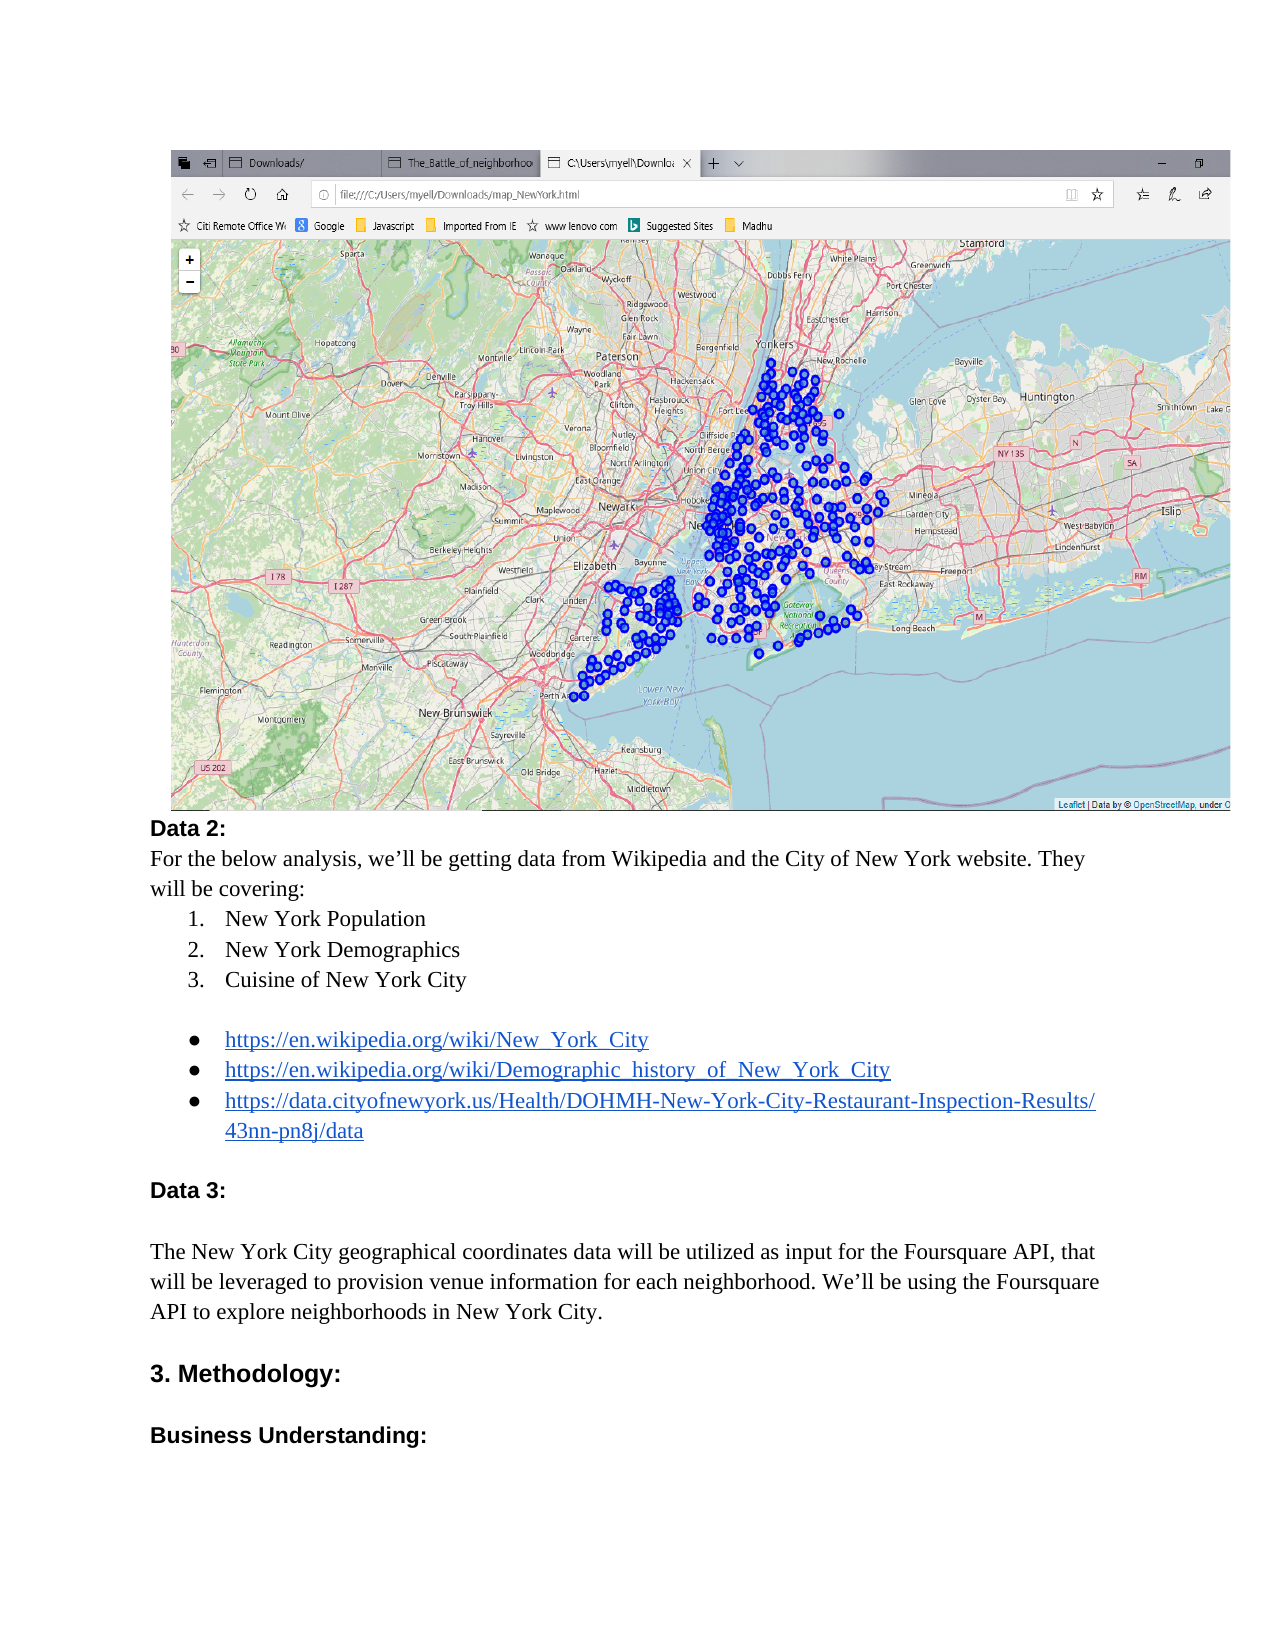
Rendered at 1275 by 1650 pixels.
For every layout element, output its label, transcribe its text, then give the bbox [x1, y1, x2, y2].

text 3. Methodology: [150, 1358, 1125, 1387]
text Business Understanding: [150, 1422, 1125, 1448]
list https://en.wikipedia.org/wiki/New_York_City [187, 1026, 1125, 1053]
list https://en.wikipedia.org/wiki/Demographic_history_of_New_York_City [187, 1056, 1125, 1083]
text The New York City geographical coordinates data will be utilized as input for the Foursquare API, that will be leveraged to provision venue information for each neighborhood. We’ll be using the Foursquare API to explore neighborhoods in New York City. [150, 1238, 1125, 1324]
text Data 3: [150, 1177, 1125, 1204]
text For the below analysis, we’ll be getting data from Wikipedia and the City of New York website. They will be covering: [150, 845, 1125, 902]
picture [171, 150, 1231, 811]
list New York Demographics [187, 936, 1125, 962]
list New York Population [187, 905, 1125, 932]
list https://data.cityofnewyork.us/Health/DOHMH-New-York-City-Restaurant-Inspection-Results/43nn-pn8j/data [187, 1087, 1125, 1143]
list Cuisine of New York City [187, 966, 1125, 992]
text Data 2: [150, 815, 1125, 841]
